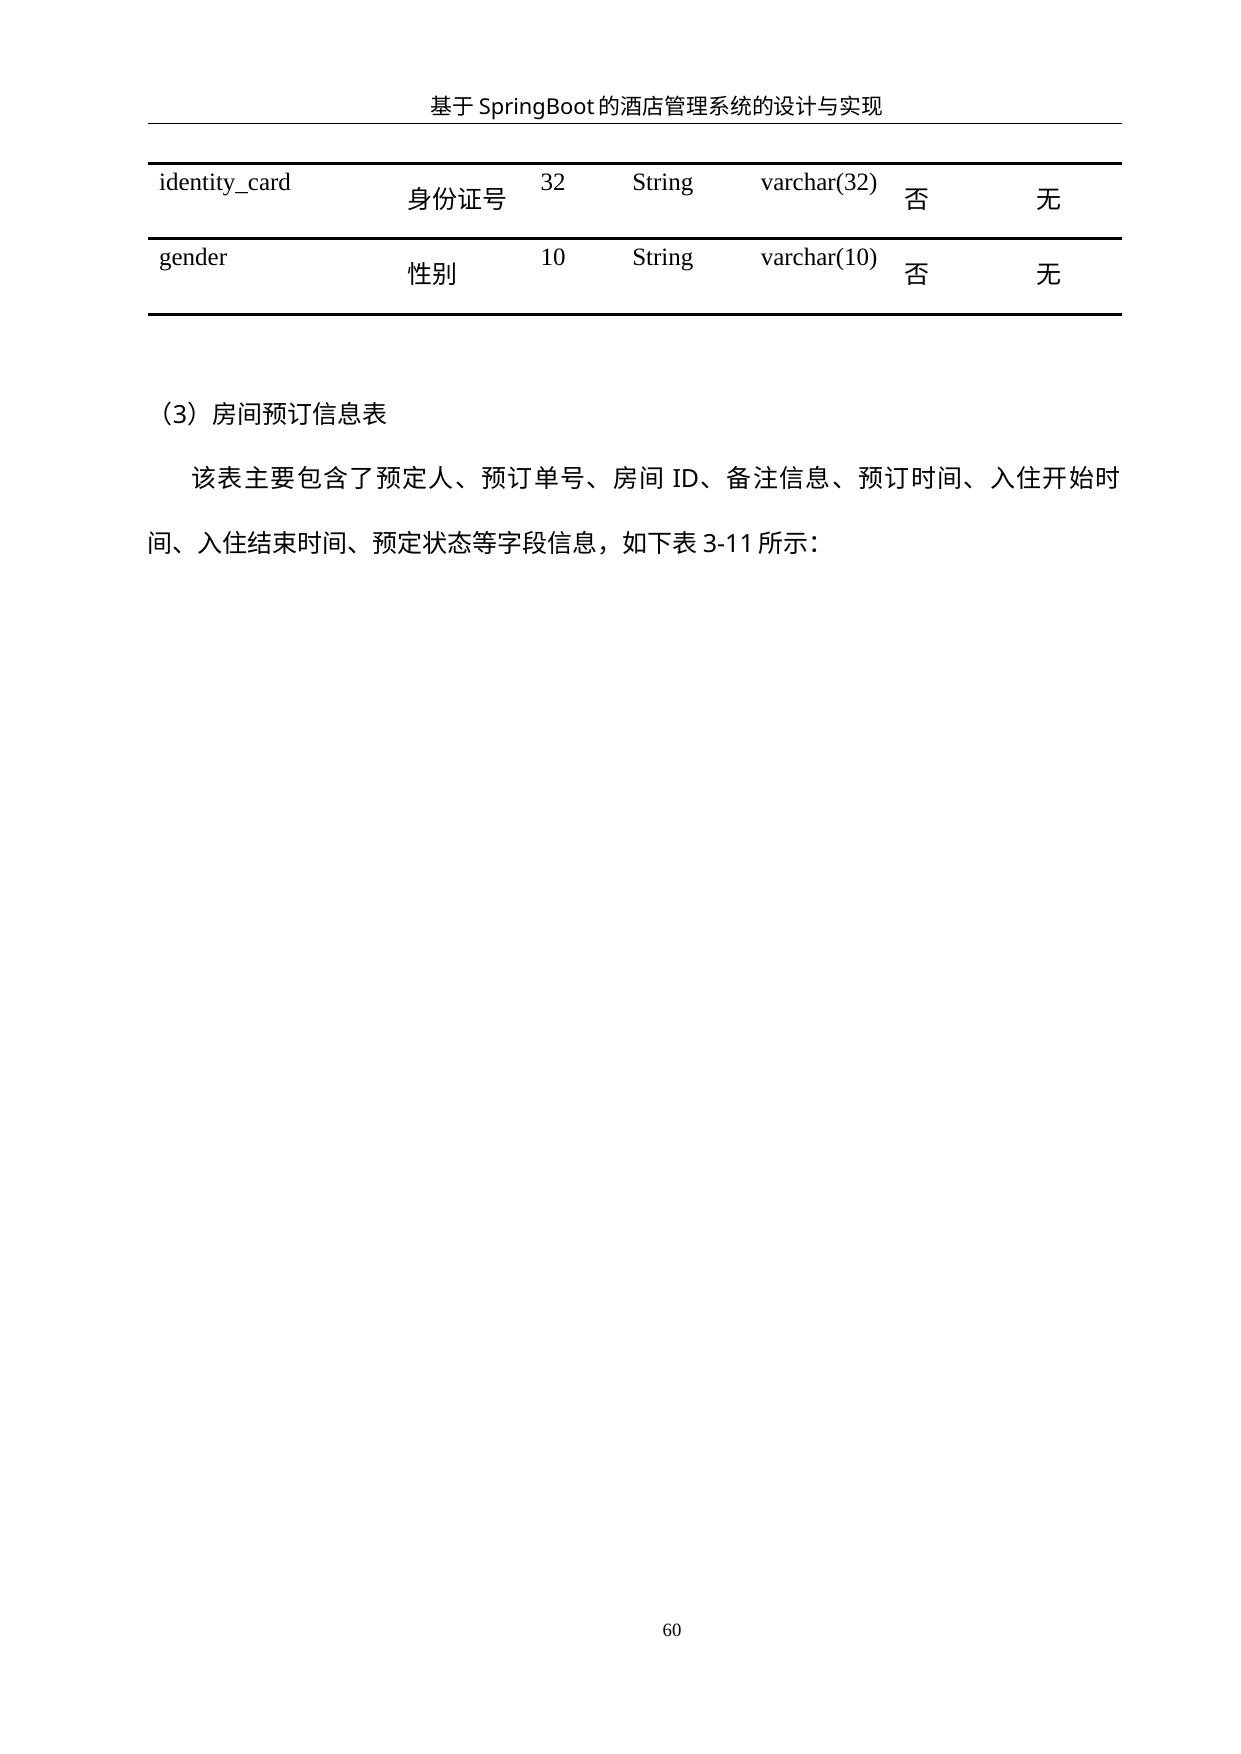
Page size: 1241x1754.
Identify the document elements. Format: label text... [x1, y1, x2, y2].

table_cell 否 [893, 240, 1025, 312]
table_cell 性别 [396, 240, 529, 312]
table_cell gender [148, 240, 396, 312]
table_cell 无 [1025, 240, 1122, 312]
table_cell String [621, 165, 749, 237]
table_cell 无 [1025, 165, 1122, 237]
table_cell 32 [529, 165, 621, 237]
table_cell varchar(32) [749, 165, 893, 237]
table_cell 身份证号 [396, 165, 529, 237]
text 该表主要包含了预定人、预订单号、房间ID、备注信息、预订时间、入住开始时间、入住结束时间、预定状态等字段信息，如下表3-11所示： [148, 446, 1122, 576]
text （3）房间预订信息表 [148, 381, 1122, 446]
table_cell varchar(10) [749, 240, 893, 312]
table_cell String [621, 240, 749, 312]
table_cell 10 [529, 240, 621, 312]
table_cell 否 [893, 165, 1025, 237]
table_cell identity_card [148, 165, 396, 237]
